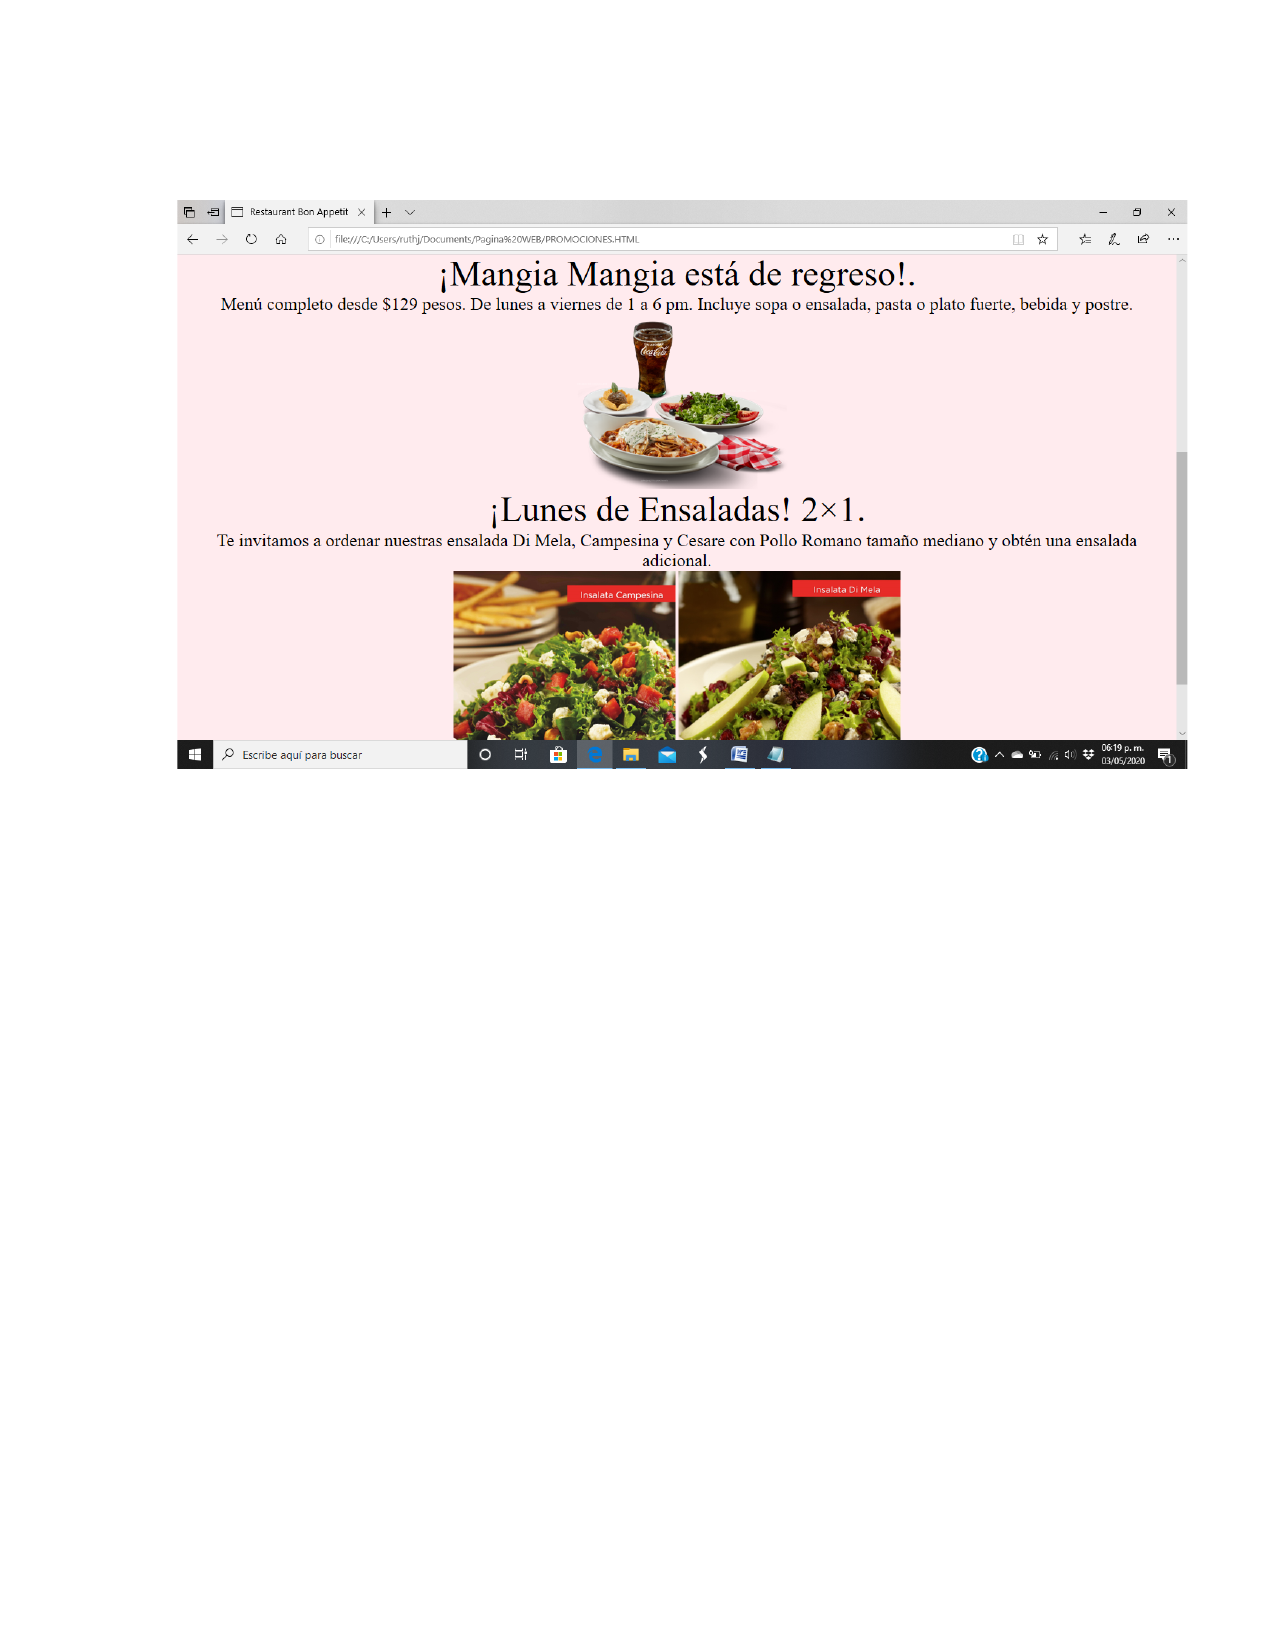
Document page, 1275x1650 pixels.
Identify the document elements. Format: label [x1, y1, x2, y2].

picture [177, 200, 1188, 769]
